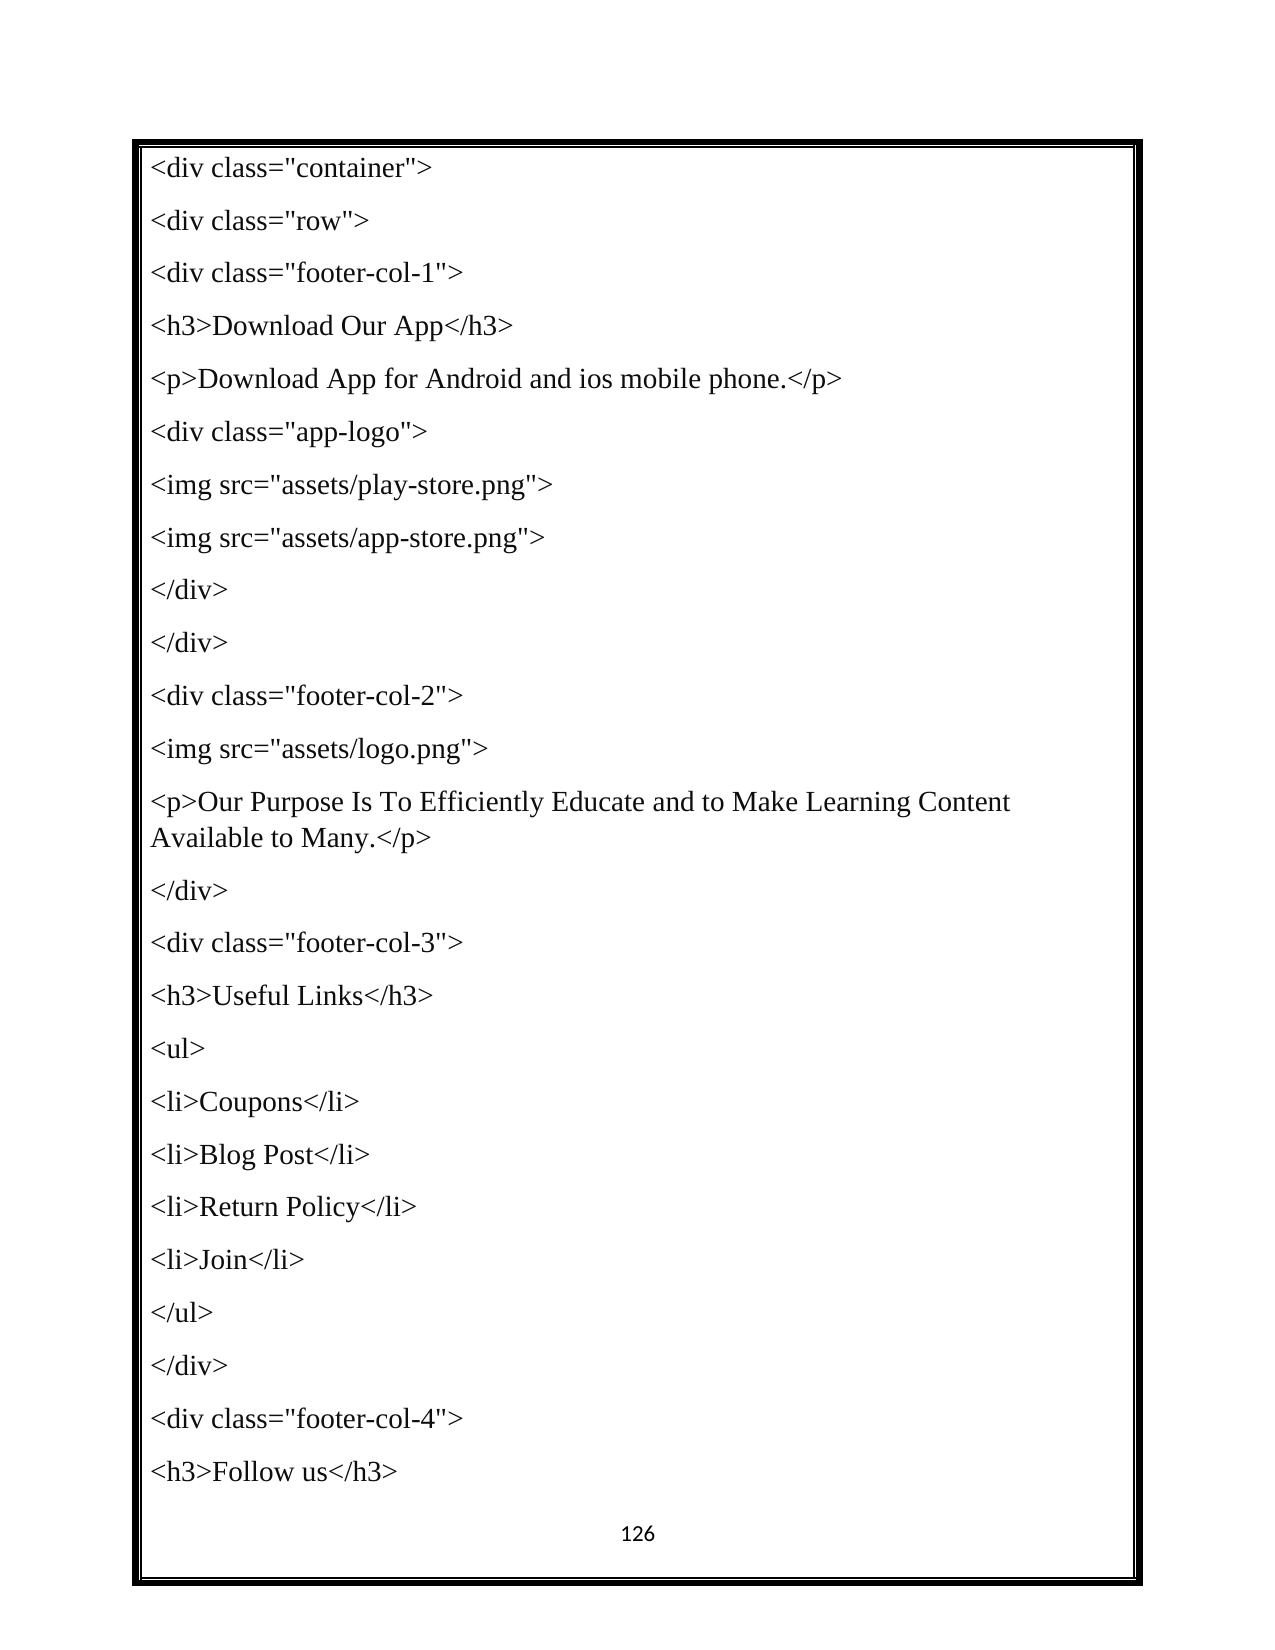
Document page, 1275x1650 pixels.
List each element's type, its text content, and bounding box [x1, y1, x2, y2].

text <img src="assets/app-store.png"> [150, 520, 1125, 553]
text <img src="assets/logo.png"> [150, 731, 1125, 764]
text </div> [150, 1348, 1125, 1382]
text <div class="footer-col-2"> [150, 678, 1125, 712]
text <p>Download App for Android and ios mobile phone.</p> [150, 361, 1125, 395]
text </div> [150, 625, 1125, 659]
text <div class="container"> [150, 150, 1125, 183]
text <h3>Download Our App</h3> [150, 308, 1125, 342]
text <li>Return Policy</li> [150, 1189, 1125, 1223]
text <div class="footer-col-1"> [150, 256, 1125, 289]
text <li>Join</li> [150, 1242, 1125, 1276]
text <li>Blog Post</li> [150, 1137, 1125, 1170]
text </div> [150, 873, 1125, 906]
text <img src="assets/play-store.png"> [150, 467, 1125, 500]
text </div> [150, 572, 1125, 606]
text <div class="footer-col-3"> [150, 926, 1125, 959]
text <div class="app-logo"> [150, 414, 1125, 448]
text <h3>Useful Links</h3> [150, 978, 1125, 1012]
text <li>Coupons</li> [150, 1084, 1125, 1117]
text <ul> [150, 1031, 1125, 1065]
text <p>Our Purpose Is To Efficiently Educate and to Make Learning Content Available to Many.</p> [150, 784, 1125, 853]
text <h3>Follow us</h3> [150, 1454, 1125, 1487]
text <div class="row"> [150, 203, 1125, 236]
text </ul> [150, 1295, 1125, 1329]
text <div class="footer-col-4"> [150, 1401, 1125, 1434]
